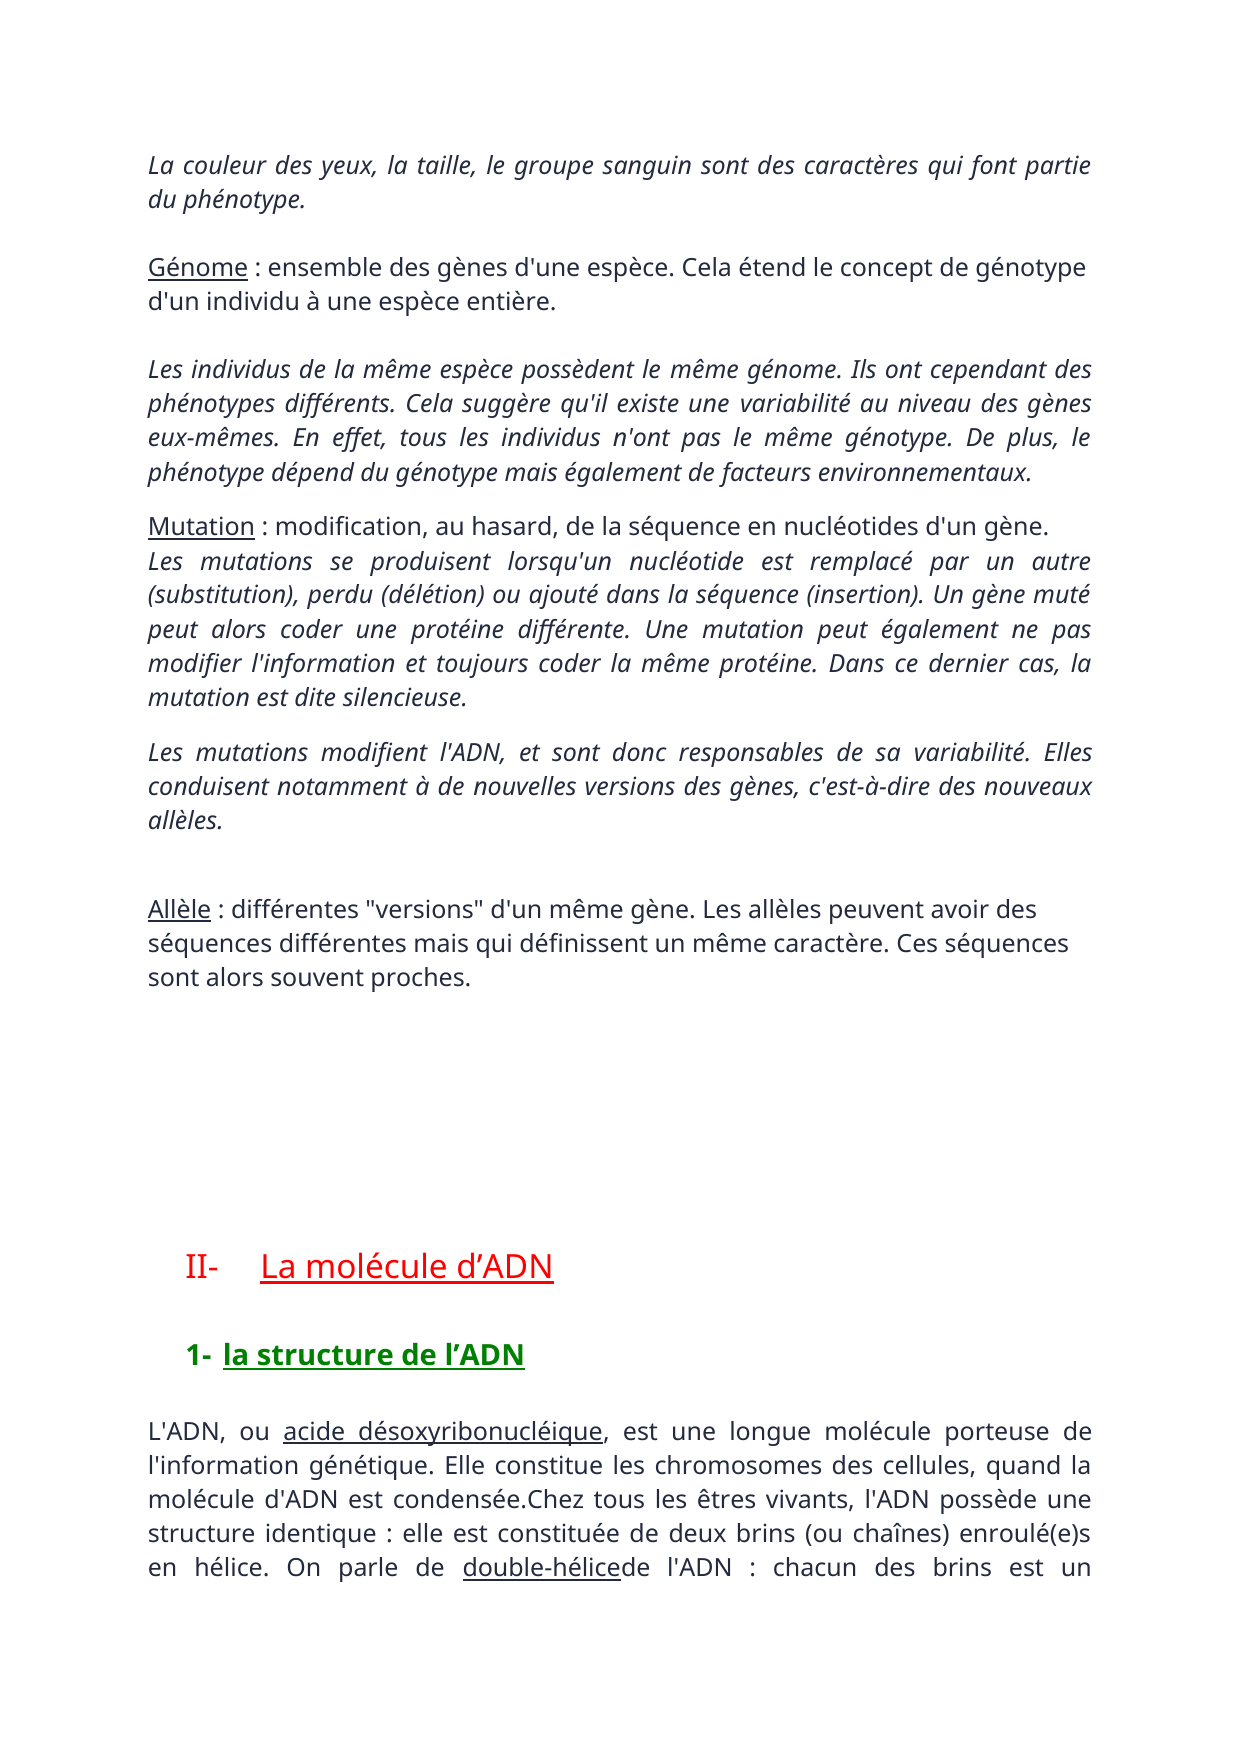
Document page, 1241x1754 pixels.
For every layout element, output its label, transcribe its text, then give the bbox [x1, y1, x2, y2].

text Les mutations modifient l'ADN, et sont donc responsables de sa variabilité. Elles conduisent notamment à de nouvelles versions des gènes, c'est-à-dire des nouveaux allèles. [148, 734, 1093, 836]
text Les individus de la même espèce possèdent le même génome. Ils ont cependant des phénotypes différents. Cela suggère qu'il existe une variabilité au niveau des gènes eux-mêmes. En effet, tous les individus n'ont pas le même génotype. De plus, le phénotype dépend du génotype mais également de facteurs environnementaux. [148, 352, 1093, 488]
text Les mutations se produisent lorsqu'un nucléotide est remplacé par un autre (substitution), perdu (délétion) ou ajouté dans la séquence (insertion). Un gène muté peut alors coder une protéine différente. Une mutation peut également ne pas modifier l'information et toujours coder la même protéine. Dans ce dernier cas, la mutation est dite silencieuse. [148, 543, 1093, 713]
text Allèle : différentes "versions" d'un même gène. Les allèles peuvent avoir des séquences différentes mais qui définissent un même caractère. Ces séquences sont alors souvent proches. [148, 891, 1093, 993]
list la structure de l’ADN [185, 1334, 1093, 1374]
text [148, 1413, 1093, 1584]
text Mutation : modification, au hasard, de la séquence en nucléotides d'un gène. [148, 509, 1093, 543]
text Génome : ensemble des gènes d'une espèce. Cela étend le concept de génotype d'un individu à une espèce entière. [148, 250, 1093, 318]
list La molécule d’ADN [185, 1243, 1093, 1289]
text La couleur des yeux, la taille, le groupe sanguin sont des caractères qui font partie du phénotype. [148, 148, 1093, 216]
